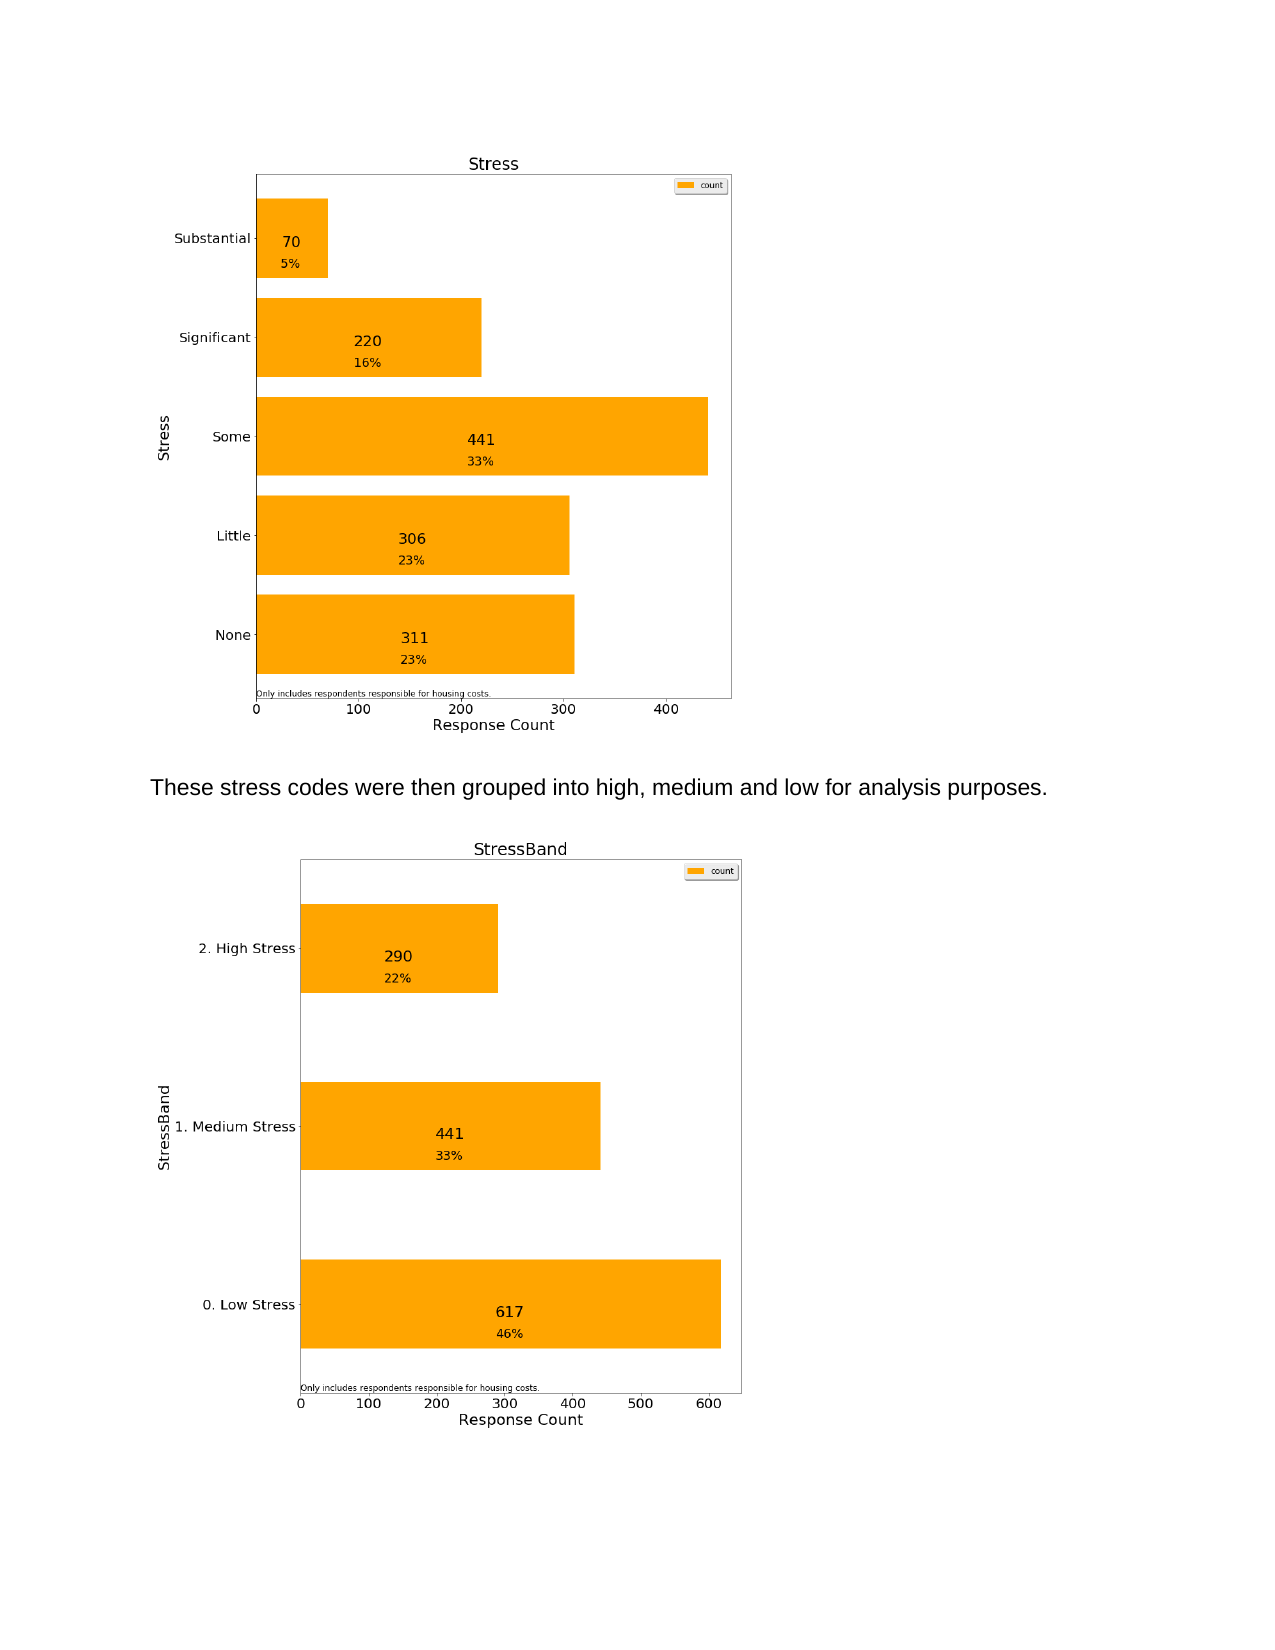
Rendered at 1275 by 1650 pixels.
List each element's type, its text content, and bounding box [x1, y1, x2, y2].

text These stress codes were then grouped into high, medium and low for analysis purposes. [150, 774, 1125, 800]
picture [150, 150, 740, 740]
picture [150, 834, 751, 1435]
